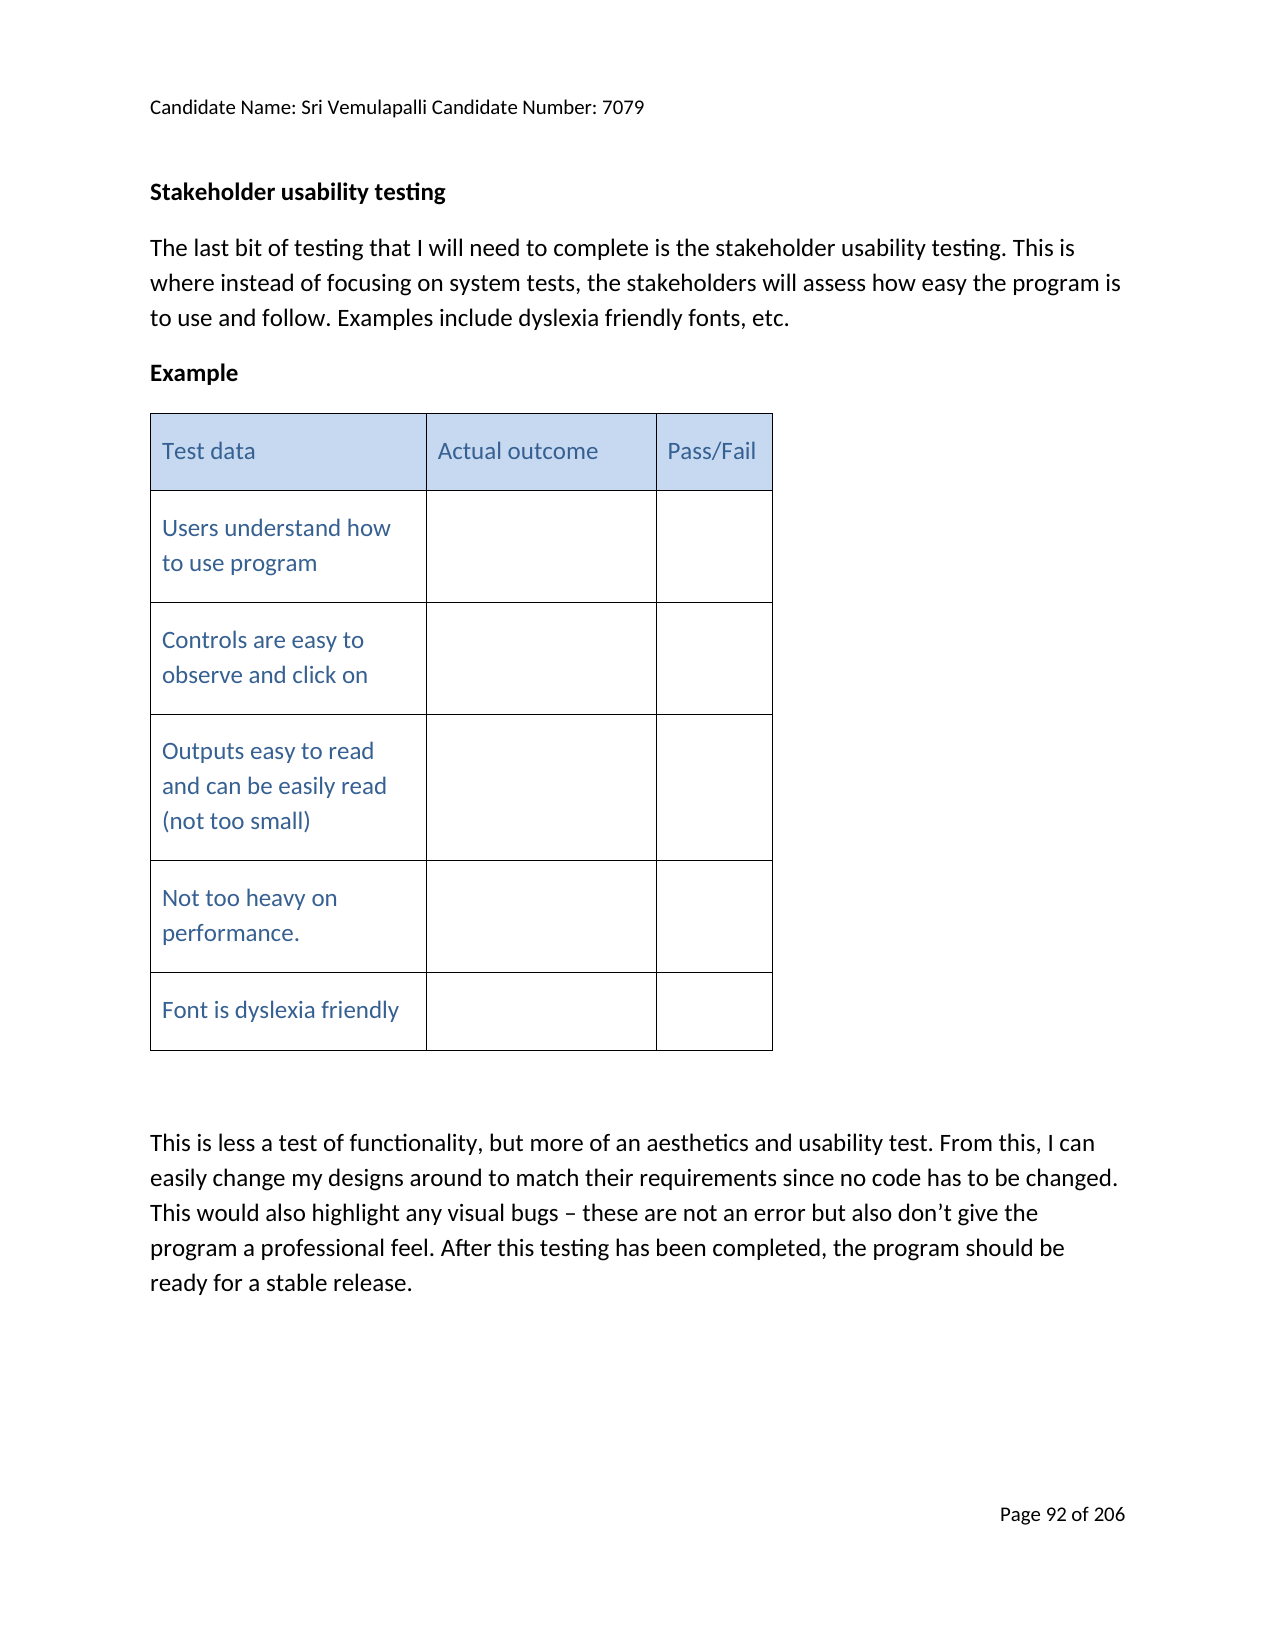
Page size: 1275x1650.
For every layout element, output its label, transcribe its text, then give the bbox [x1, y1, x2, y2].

table_cell [657, 973, 772, 1050]
table_cell [427, 715, 656, 860]
table_cell [427, 491, 656, 602]
table_header Test data [151, 414, 426, 490]
table_header Actual outcome [427, 414, 656, 490]
table_cell Outputs easy to read and can be easily read (not too small) [151, 715, 426, 860]
table_cell [657, 603, 772, 714]
table_cell Not too heavy on performance. [151, 861, 426, 972]
table_cell [427, 973, 656, 1050]
text Stakeholder usability testing [150, 176, 1125, 206]
text The last bit of testing that I will need to complete is the stakeholder usability testing. This is where instead of focusing on system tests, the stakeholders will assess how easy the program is to use and follow. Examples include dyslexia friendly fonts, etc. [150, 232, 1125, 332]
table_cell Users understand how to use program [151, 491, 426, 602]
table_cell [657, 491, 772, 602]
table_cell [427, 861, 656, 972]
table_cell [427, 603, 656, 714]
table_cell [657, 715, 772, 860]
table_cell Font is dyslexia friendly [151, 973, 426, 1050]
table_cell [657, 861, 772, 972]
table_cell Controls are easy to observe and click on [151, 603, 426, 714]
text Example [150, 357, 1125, 388]
table_header Pass/Fail [657, 414, 772, 490]
text This is less a test of functionality, but more of an aesthetics and usability test. From this, I can easily change my designs around to match their requirements since no code has to be changed. This would also highlight any visual bugs – these are not an error but also don’t give the program a professional feel. After this testing has been completed, the program should be ready for a stable release. [150, 1127, 1125, 1298]
